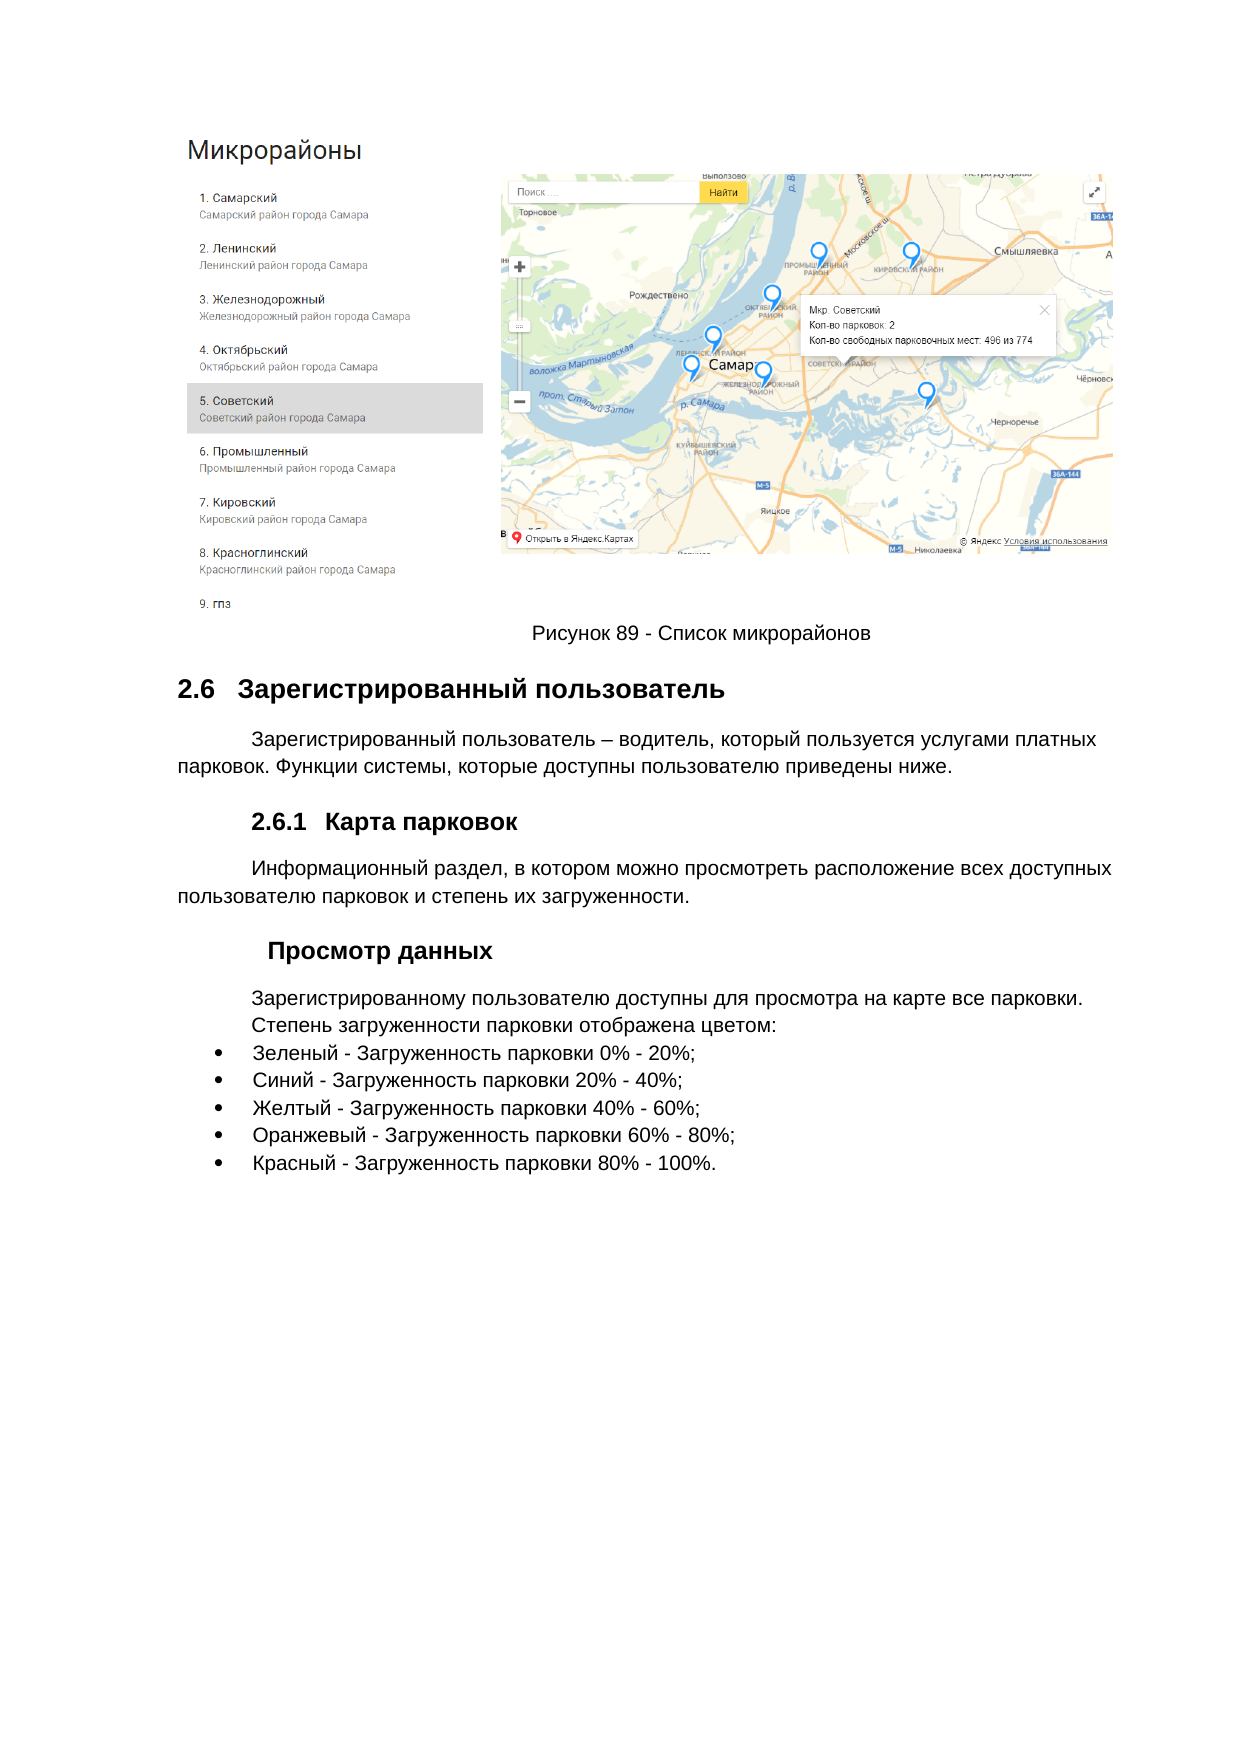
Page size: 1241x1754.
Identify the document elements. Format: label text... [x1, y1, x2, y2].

list Красный - Загруженность парковки 80% - 100%. [215, 1151, 1152, 1175]
list Зеленый - Загруженность парковки 0% - 20%; [215, 1040, 1152, 1064]
subtitle Зарегистрированный пользователь [177, 673, 1152, 705]
list Синий - Загруженность парковки 20% - 40%; [215, 1068, 1152, 1092]
list Информационный раздел, в котором можно просмотреть расположение всех доступных пользователю парковок и степень их загруженности. [177, 856, 1152, 907]
list Оранжевый - Загруженность парковки 60% - 80%; [215, 1123, 1152, 1147]
list Степень загруженности парковки отображена цветом: [177, 1013, 1152, 1037]
subtitle Просмотр данных [267, 936, 1152, 965]
picture [177, 118, 1152, 618]
list Рисунок 89 - Список микрорайонов [177, 621, 1152, 645]
list Желтый - Загруженность парковки 40% - 60%; [215, 1096, 1152, 1120]
list Зарегистрированный пользователь – водитель, который пользуется услугами платных парковок. Функции системы, которые доступны пользователю приведены ниже. [177, 727, 1152, 778]
list Зарегистрированному пользователю доступны для просмотра на карте все парковки. [177, 985, 1152, 1009]
subtitle Карта парковок [251, 807, 1152, 835]
